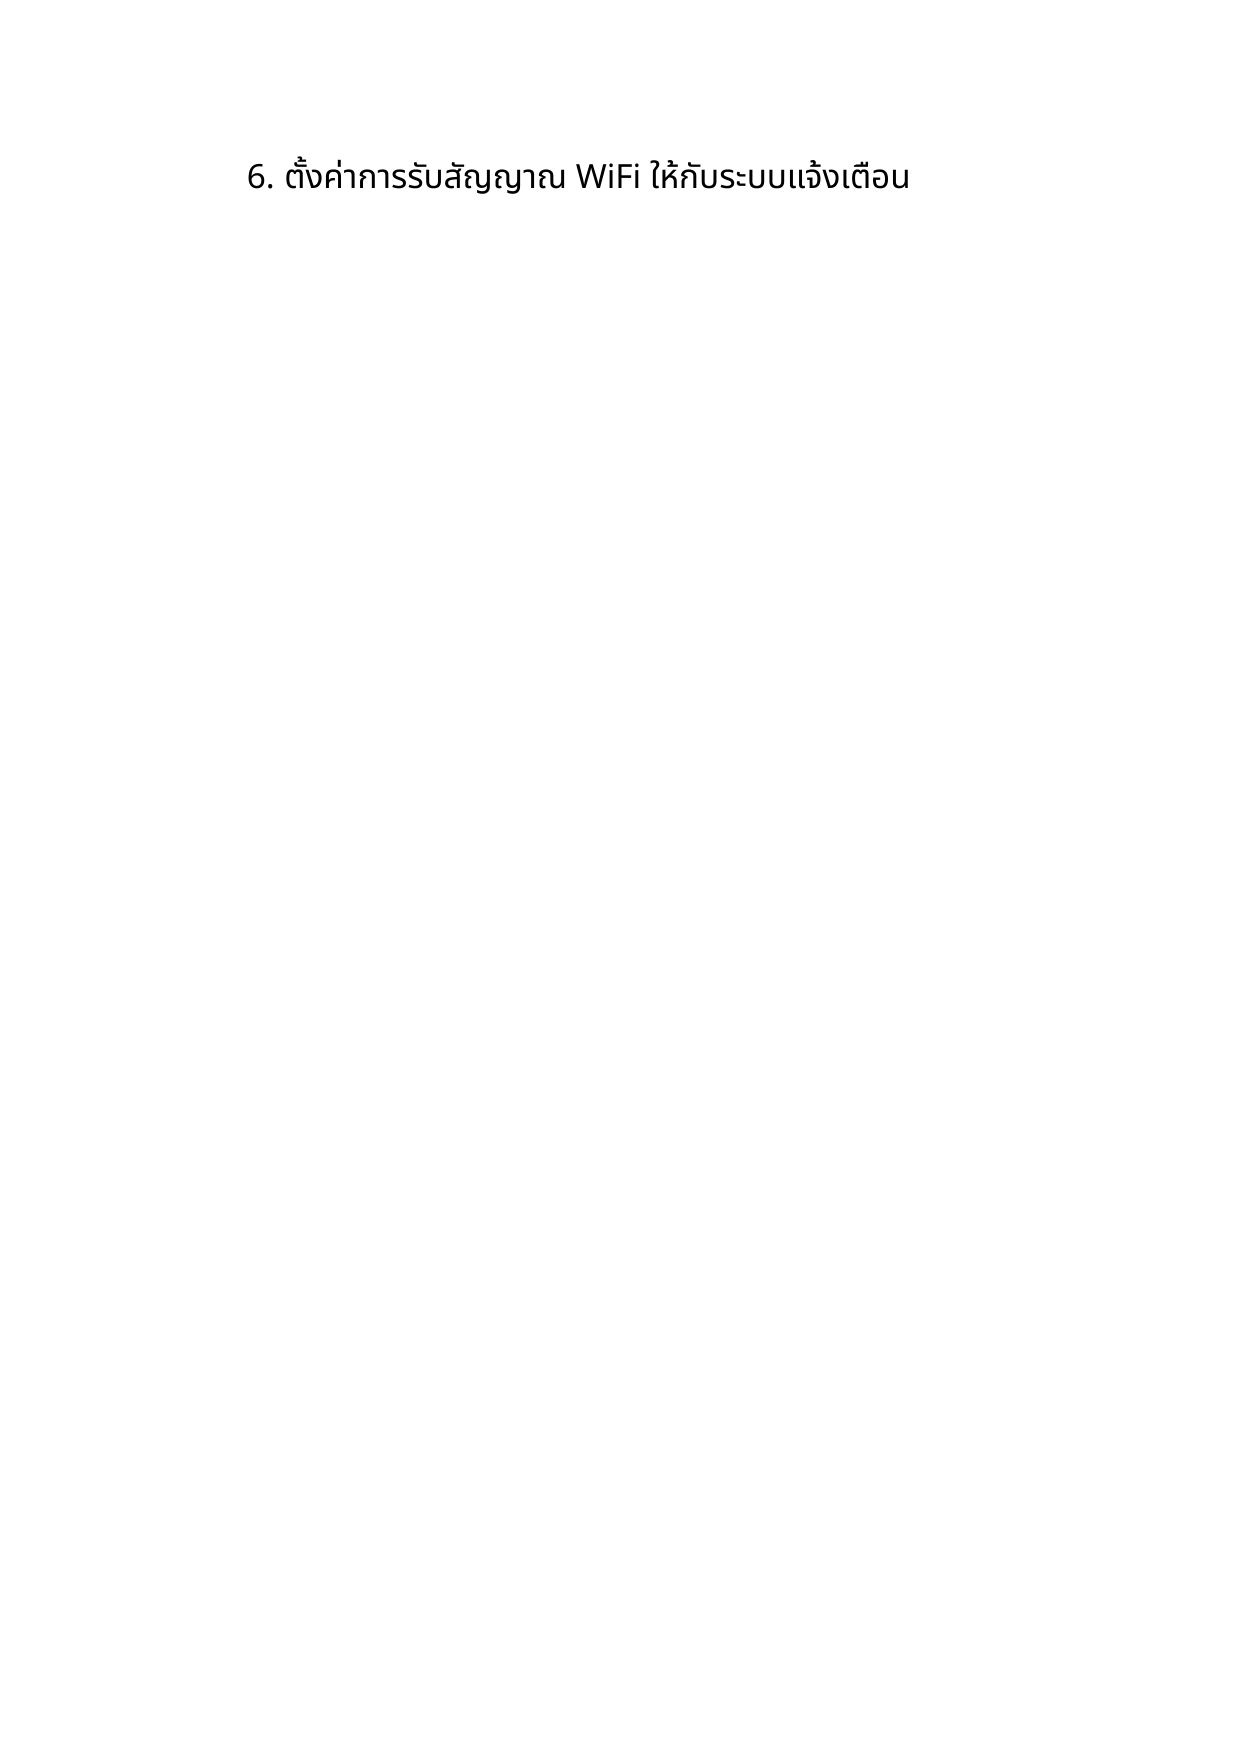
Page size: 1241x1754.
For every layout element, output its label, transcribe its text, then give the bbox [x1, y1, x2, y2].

list ตั้งค่าการรับสัญญาณ WiFi ให้กับระบบแจ้งเตือน [247, 153, 1090, 204]
